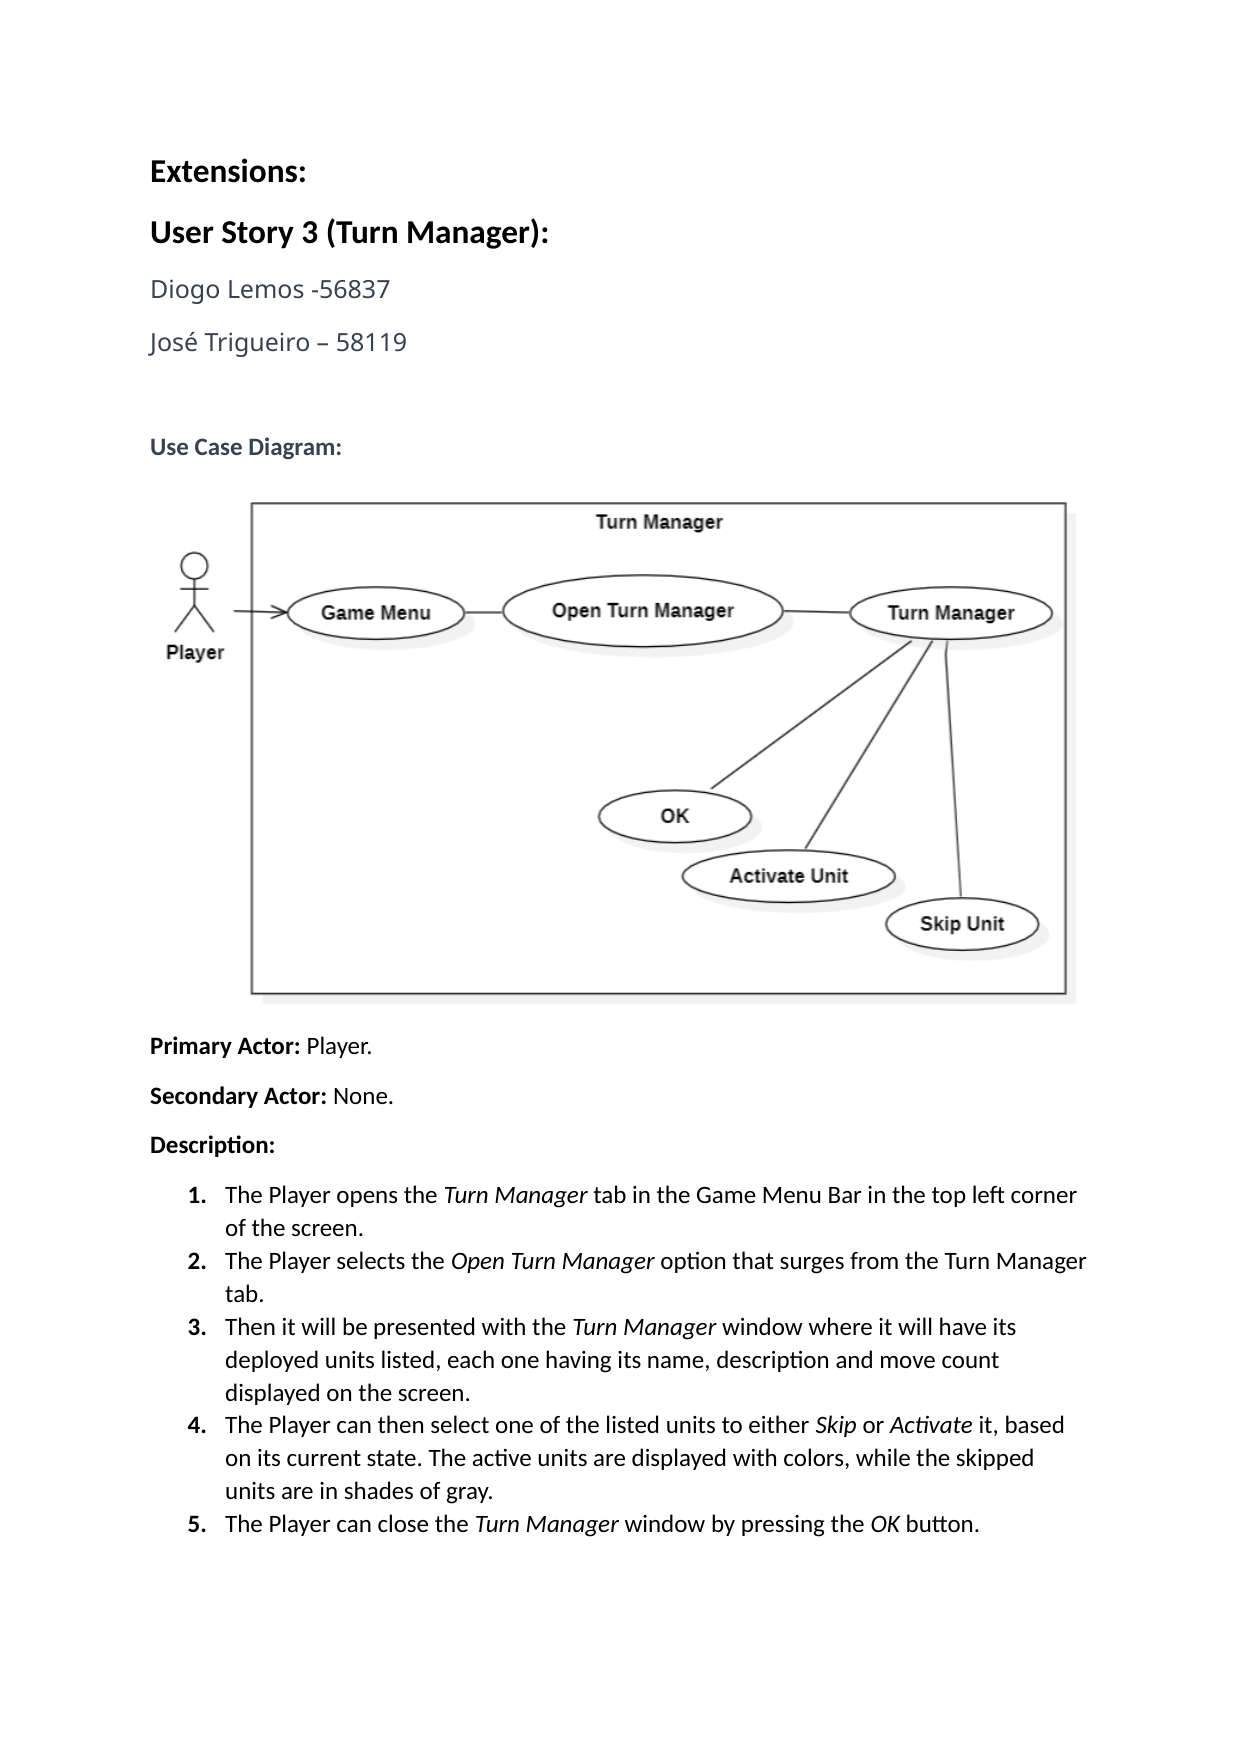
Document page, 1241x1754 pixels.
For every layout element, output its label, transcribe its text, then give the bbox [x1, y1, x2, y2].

list The Player can close the Turn Manager window by pressing the OK button. [187, 1508, 1090, 1539]
list The Player opens the Turn Manager tab in the Game Menu Bar in the top left corner of the screen. [187, 1179, 1090, 1243]
list The Player can then select one of the listed units to either Skip or Activate it, based on its current state. The active units are displayed with colors, while the skipped units are in shades of gray. [187, 1409, 1090, 1506]
text Secondary Actor: None. [150, 1080, 1090, 1111]
text Extensions: [150, 150, 1090, 191]
text Description: [150, 1129, 1090, 1160]
text Use Case Diagram: [150, 432, 1090, 462]
text Diogo Lemos -56837 [150, 271, 1090, 305]
text User Story 3 (Turn Manager): [150, 211, 1090, 251]
text Primary Actor: Player. [150, 1030, 1090, 1061]
text José Trigueiro – 58119 [150, 325, 1090, 359]
picture [150, 481, 1091, 1012]
list Then it will be presented with the Turn Manager window where it will have its deployed units listed, each one having its name, description and move count displayed on the screen. [187, 1311, 1090, 1407]
list The Player selects the Open Turn Manager option that surges from the Turn Manager tab. [187, 1245, 1090, 1308]
